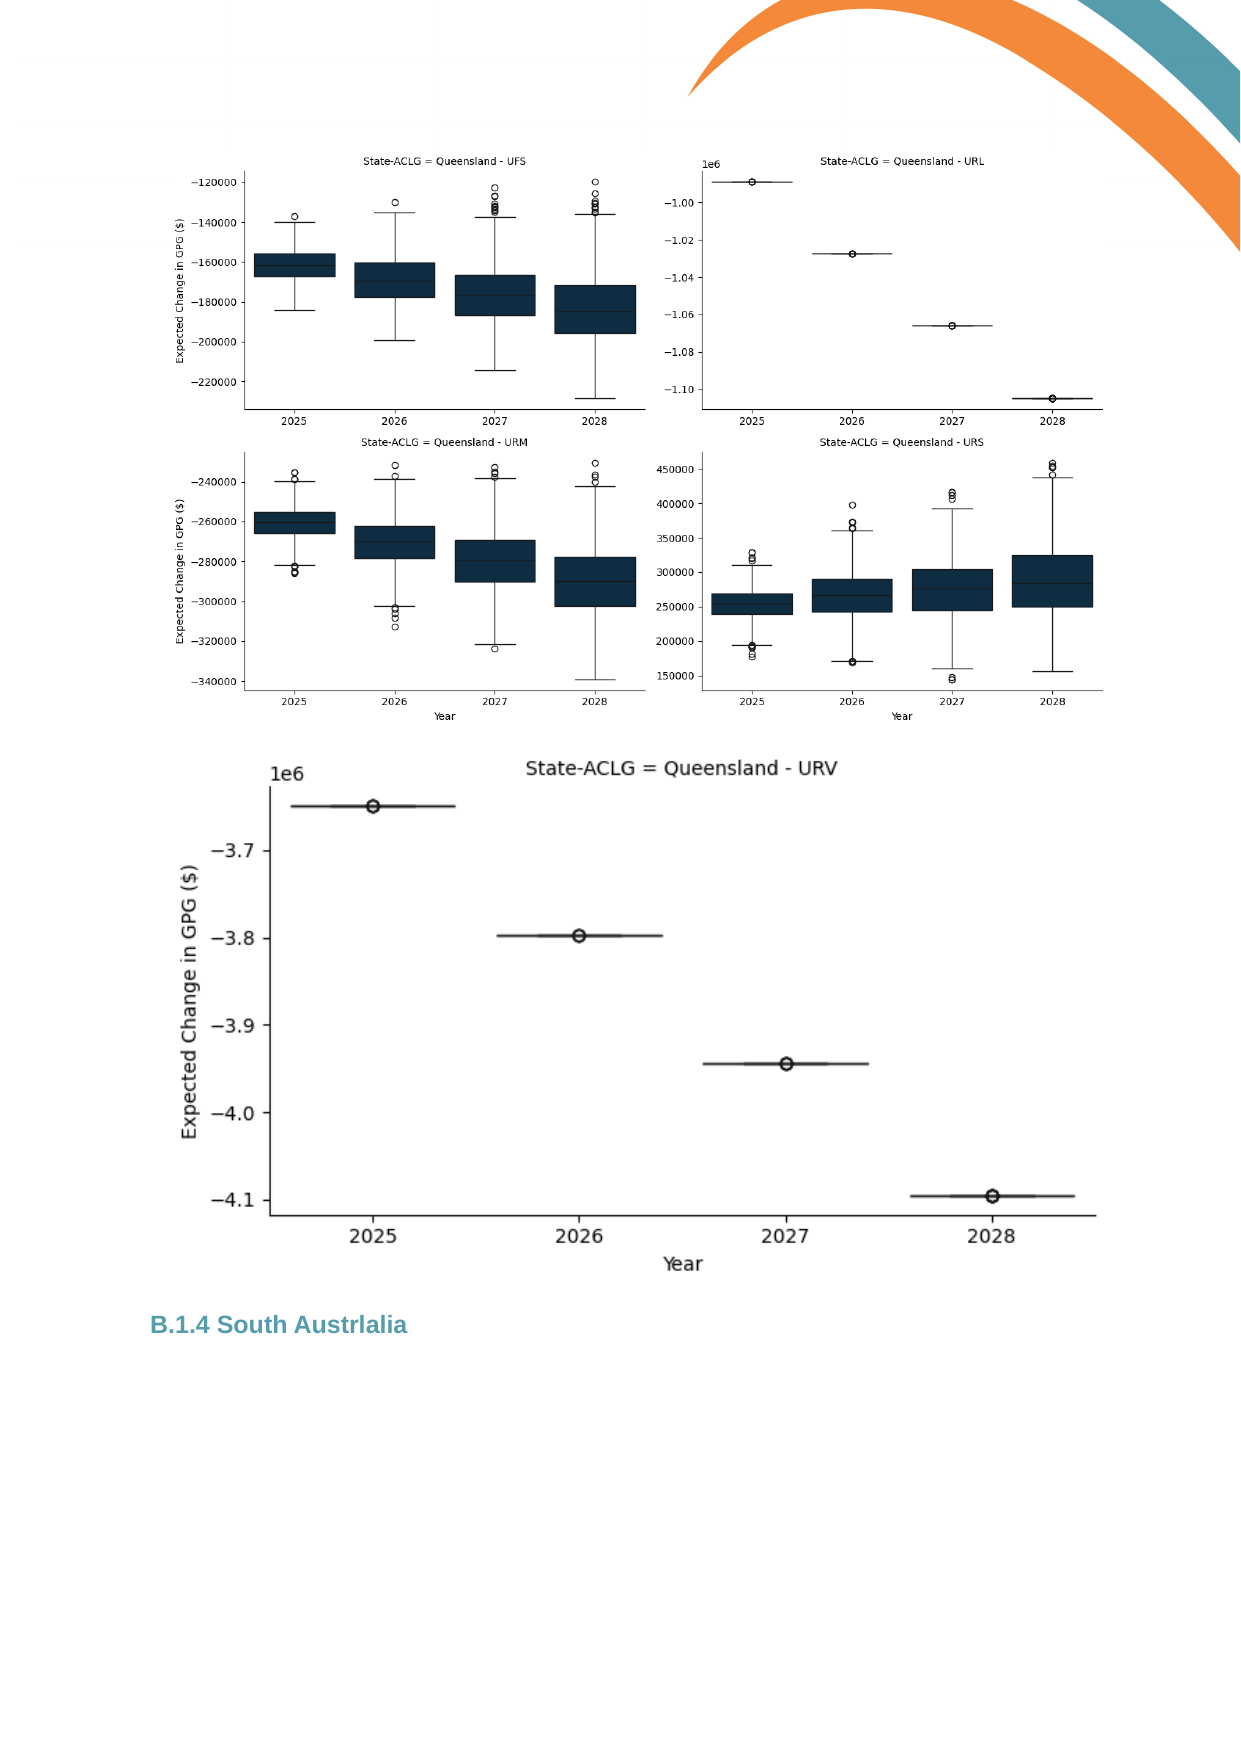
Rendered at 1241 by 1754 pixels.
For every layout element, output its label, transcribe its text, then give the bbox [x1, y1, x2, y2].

picture [168, 746, 1109, 1289]
picture [19, 0, 1241, 729]
subtitle B.1.4 South Austrlalia [150, 1310, 1090, 1338]
